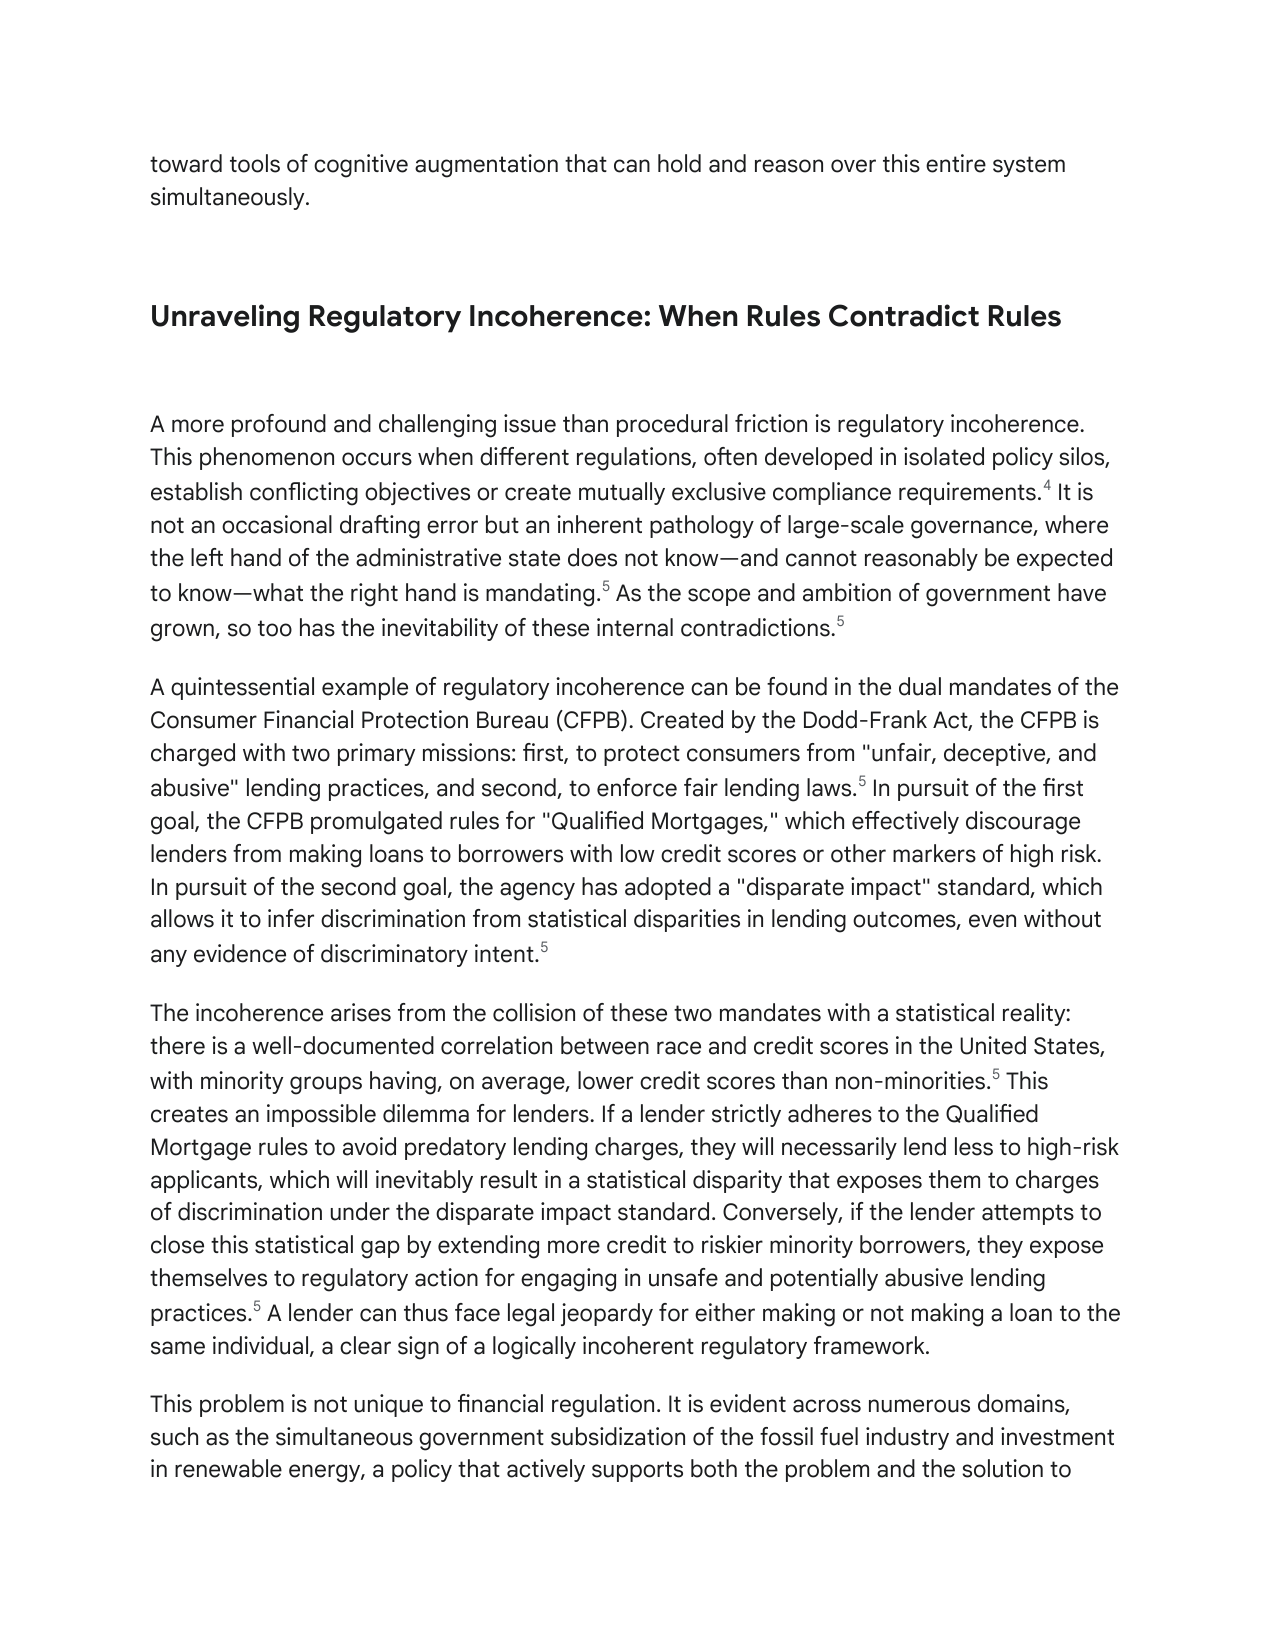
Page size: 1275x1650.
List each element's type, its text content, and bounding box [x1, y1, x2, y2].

text The incoherence arises from the collision of these two mandates with a statistical reality: there is a well-documented correlation between race and credit scores in the United States, with minority groups having, on average, lower credit scores than non-minorities.5 This creates an impossible dilemma for lenders. If a lender strictly adheres to the Qualified Mortgage rules to avoid predatory lending charges, they will necessarily lend less to high-risk applicants, which will inevitably result in a statistical disparity that exposes them to charges of discrimination under the disparate impact standard. Conversely, if the lender attempts to close this statistical gap by extending more credit to riskier minority borrowers, they expose themselves to regulatory action for engaging in unsafe and potentially abusive lending practices.5 A lender can thus face legal jeopardy for either making or not making a loan to the same individual, a clear sign of a logically incoherent regulatory framework. [150, 999, 1125, 1361]
text A quintessential example of regulatory incoherence can be found in the dual mandates of the Consumer Financial Protection Bureau (CFPB). Created by the Dodd-Frank Act, the CFPB is charged with two primary missions: first, to protect consumers from "unfair, deceptive, and abusive" lending practices, and second, to enforce fair lending laws.5 In pursuit of the first goal, the CFPB promulgated rules for "Qualified Mortgages," which effectively discourage lenders from making loans to borrowers with low credit scores or other markers of high risk. In pursuit of the second goal, the agency has adopted a "disparate impact" standard, which allows it to infer discrimination from statistical disparities in lending outcomes, even without any evidence of discriminatory intent.5 [150, 673, 1125, 970]
subtitle Unraveling Regulatory Incoherence: When Rules Contradict Rules [150, 298, 1125, 335]
text A more profound and challenging issue than procedural friction is regulatory incoherence. This phenomenon occurs when different regulations, often developed in isolated policy silos, establish conflicting objectives or create mutually exclusive compliance requirements.4 It is not an occasional drafting error but an inherent pathology of large-scale governance, where the left hand of the administrative state does not know—and cannot reasonably be expected to know—what the right hand is mandating.5 As the scope and ambition of government have grown, so too has the inevitability of these internal contradictions.5 [150, 410, 1125, 644]
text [150, 150, 1125, 211]
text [150, 1390, 1125, 1484]
